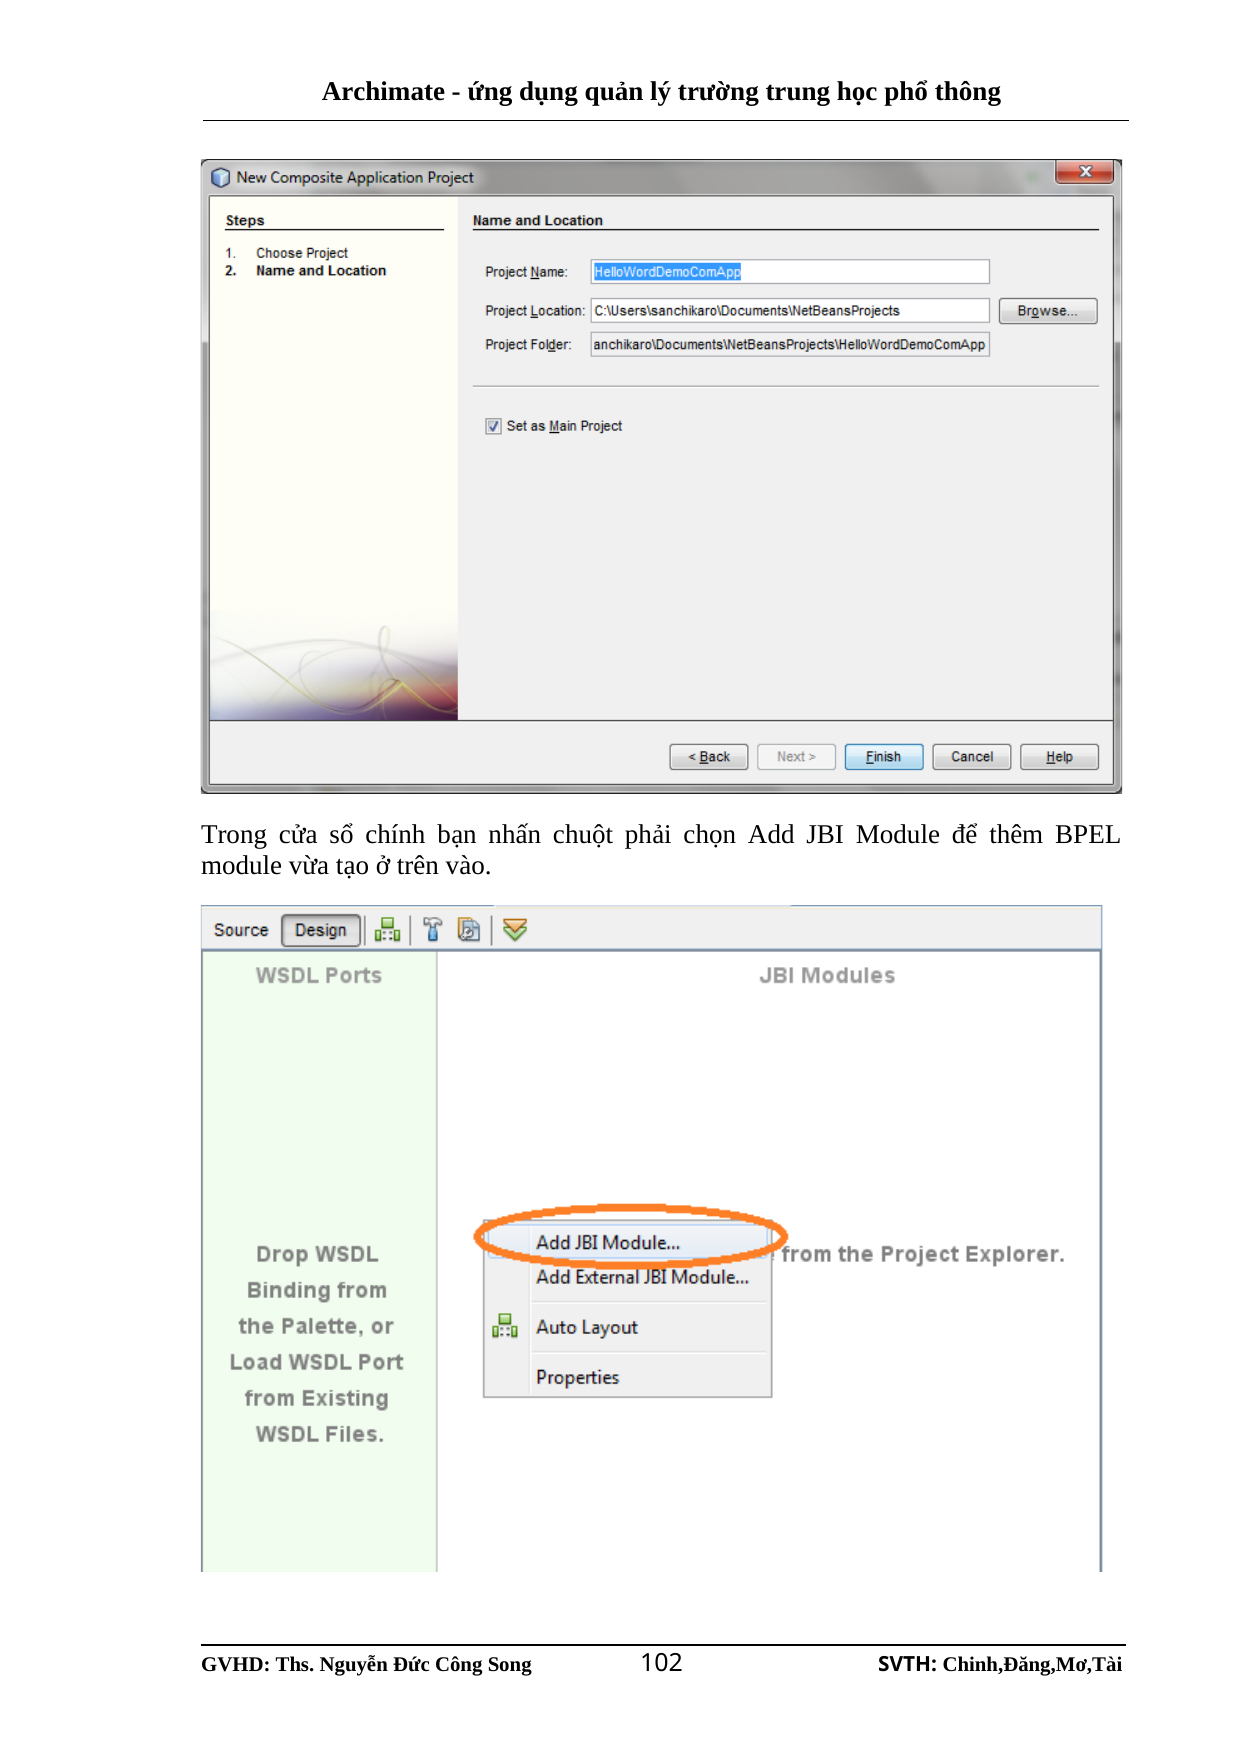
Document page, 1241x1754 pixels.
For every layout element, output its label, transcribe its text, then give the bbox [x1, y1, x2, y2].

text Trong cửa sổ chính bạn nhấn chuột phải chọn Add JBI Module để thêm BPEL module vừa tạo ở trên vào. [201, 818, 1122, 881]
picture [200, 905, 1103, 1572]
picture [200, 159, 1123, 794]
